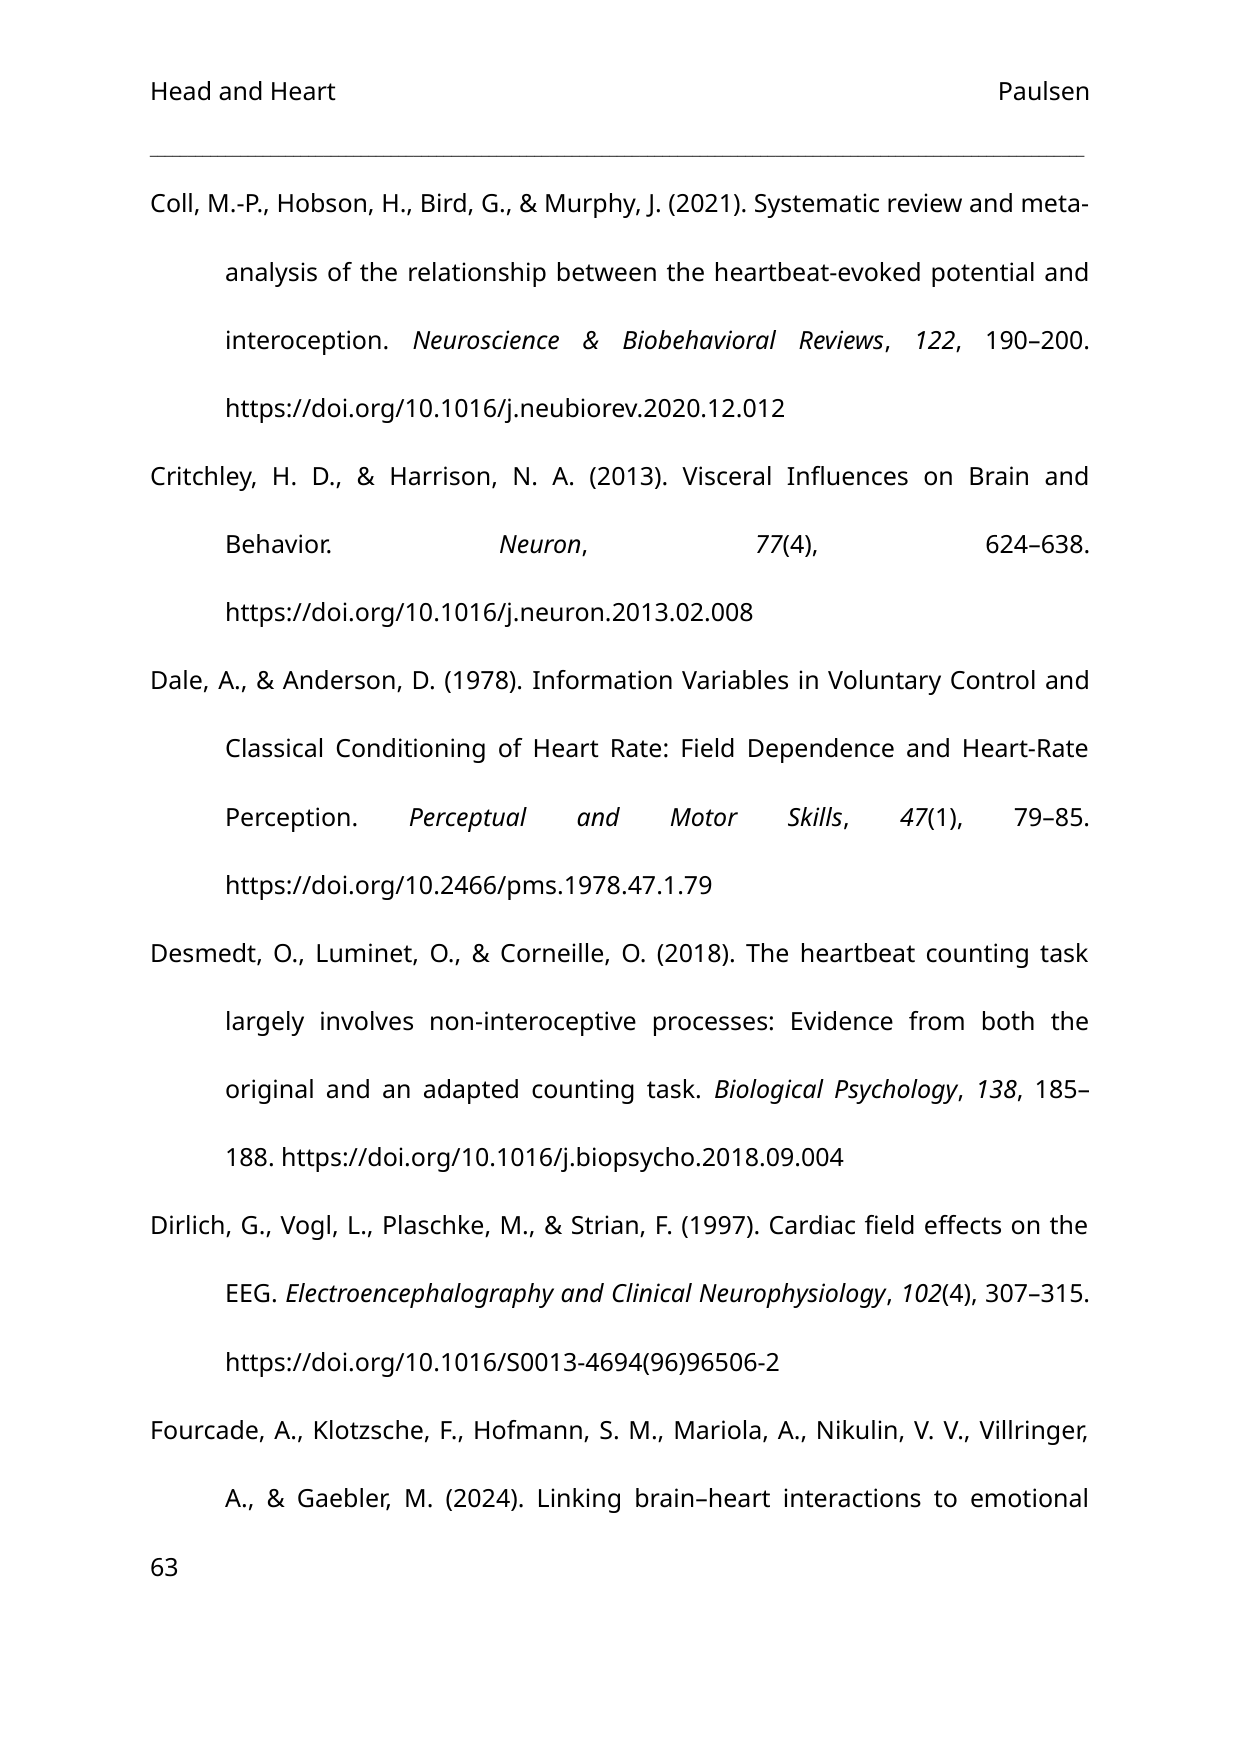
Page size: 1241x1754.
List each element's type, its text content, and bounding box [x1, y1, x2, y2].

text Desmedt, O., Luminet, O., & Corneille, O. (2018). The heartbeat counting task largely involves non-interoceptive processes: Evidence from both the original and an adapted counting task. Biological Psychology, 138, 185–188. https://doi.org/10.1016/j.biopsycho.2018.09.004 [150, 935, 1090, 1174]
text Dale, A., & Anderson, D. (1978). Information Variables in Voluntary Control and Classical Conditioning of Heart Rate: Field Dependence and Heart-Rate Perception. Perceptual and Motor Skills, 47(1), 79–85. https://doi.org/10.2466/pms.1978.47.1.79 [150, 663, 1090, 901]
text Critchley, H. D., & Harrison, N. A. (2013). Visceral Influences on Brain and Behavior. Neuron, 77(4), 624–638. https://doi.org/10.1016/j.neuron.2013.02.008 [150, 458, 1090, 629]
text Dirlich, G., Vogl, L., Plaschke, M., & Strian, F. (1997). Cardiac field effects on the EEG. Electroencephalography and Clinical Neurophysiology, 102(4), 307–315. https://doi.org/10.1016/S0013-4694(96)96506-2 [150, 1208, 1090, 1378]
text Coll, M.-P., Hobson, H., Bird, G., & Murphy, J. (2021). Systematic review and meta-analysis of the relationship between the heartbeat-evoked potential and interoception. Neuroscience & Biobehavioral Reviews, 122, 190–200. https://doi.org/10.1016/j.neubiorev.2020.12.012 [150, 186, 1090, 424]
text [150, 1412, 1090, 1514]
